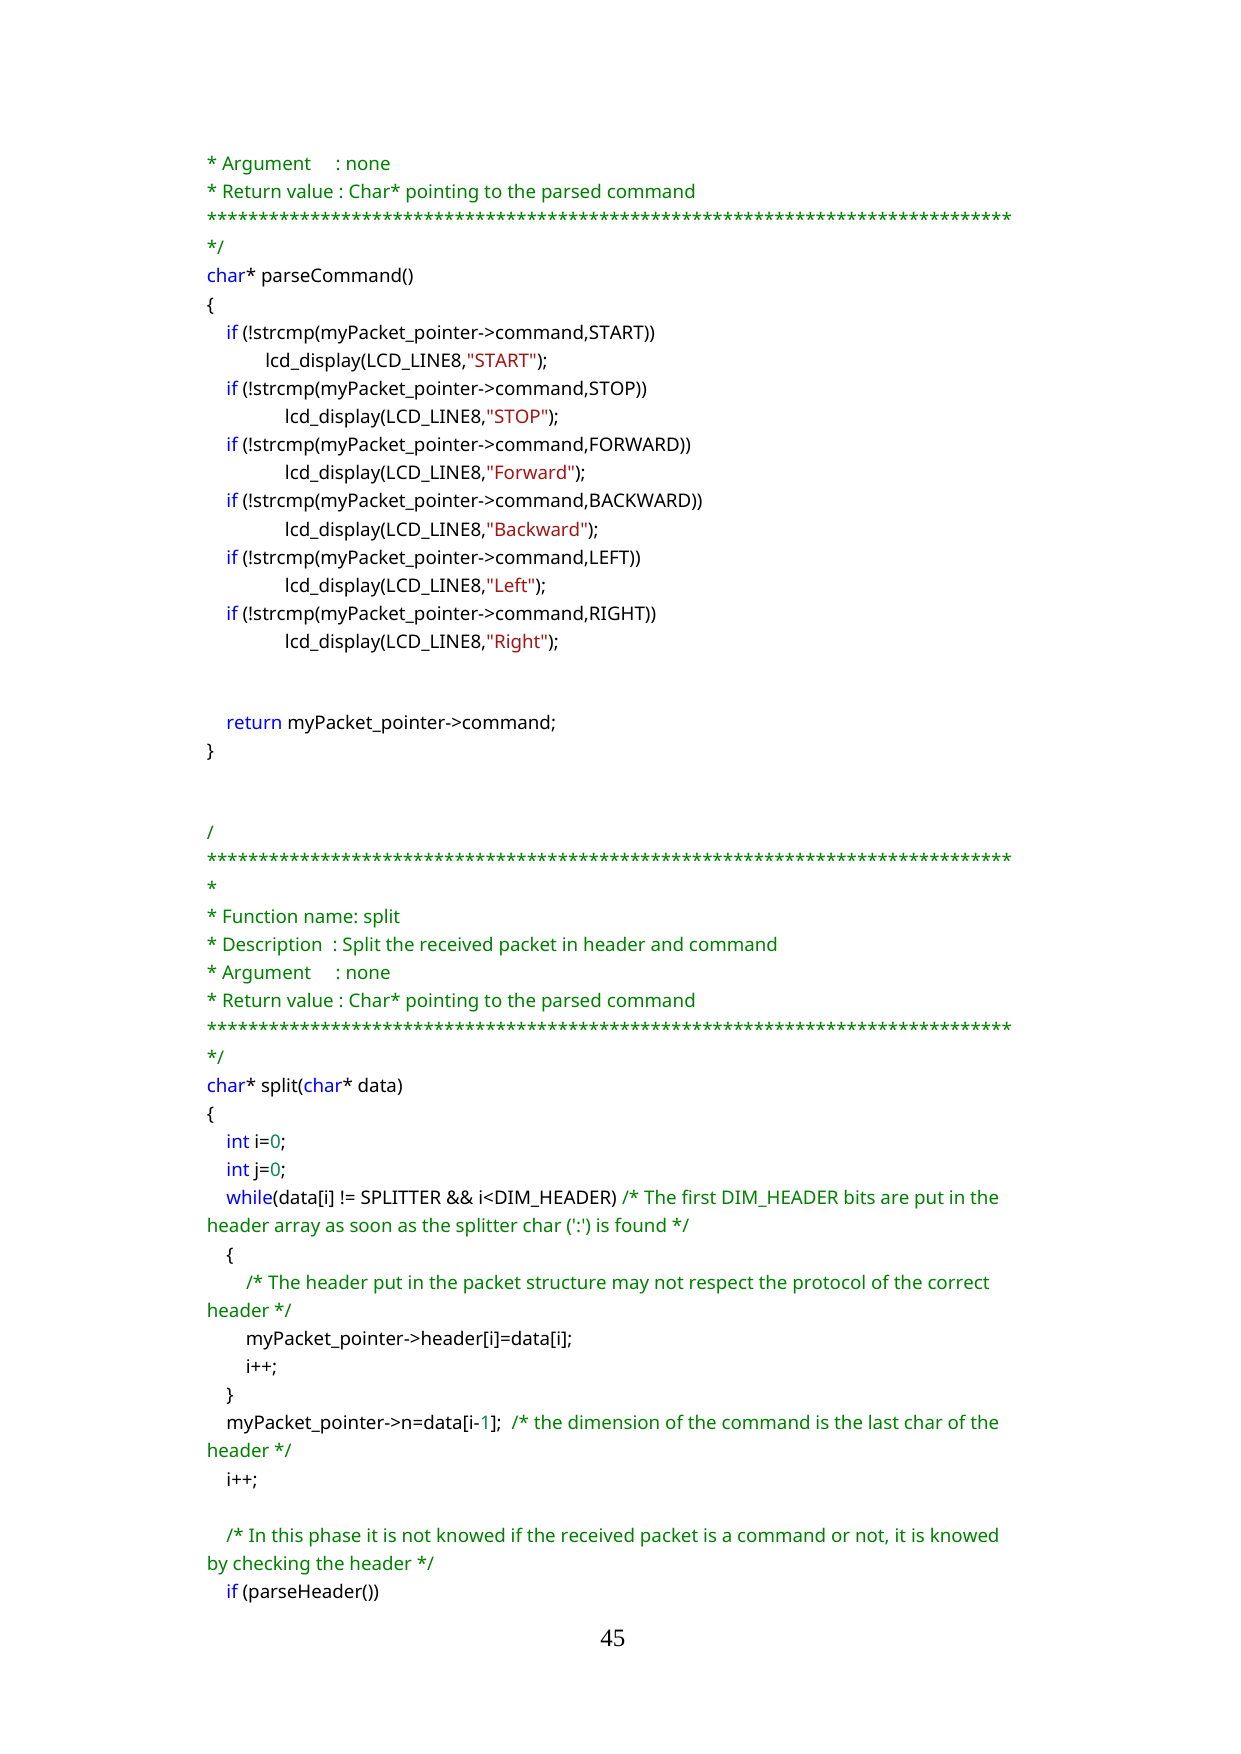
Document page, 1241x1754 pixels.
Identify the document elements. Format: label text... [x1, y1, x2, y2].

text lcd_display(LCD_LINE8,"Right"); [207, 626, 1018, 654]
text lcd_display(LCD_LINE8,"Forward"); [207, 457, 1018, 485]
text * Function name: split [207, 901, 1018, 929]
text lcd_display(LCD_LINE8,"Left"); [207, 569, 1018, 598]
text int j=0; [207, 1154, 1018, 1182]
text char* split(char* data) [207, 1069, 1018, 1098]
text lcd_display(LCD_LINE8,"Backward"); [207, 513, 1018, 541]
text if (parseHeader()) [207, 1576, 1018, 1604]
text myPacket_pointer->n=data[i-1]; /* the dimension of the command is the last char of the header */ [207, 1407, 1018, 1463]
text /* The header put in the packet structure may not respect the protocol of the correct header */ [207, 1266, 1018, 1323]
text lcd_display(LCD_LINE8,"START"); [207, 344, 1018, 373]
text myPacket_pointer->header[i]=data[i]; [207, 1323, 1018, 1351]
text if (!strcmp(myPacket_pointer->command,BACKWARD)) [207, 485, 1018, 513]
text if (!strcmp(myPacket_pointer->command,START)) [207, 316, 1018, 344]
text return myPacket_pointer->command; [207, 707, 1018, 735]
text char* parseCommand() [207, 260, 1018, 288]
text * Argument : none [207, 148, 1018, 176]
text { [207, 288, 1018, 316]
text if (!strcmp(myPacket_pointer->command,LEFT)) [207, 541, 1018, 569]
text while(data[i] != SPLITTER && i<DIM_HEADER) /* The first DIM_HEADER bits are put in the header array as soon as the splitter char (':') is found */ [207, 1182, 1018, 1238]
text * Description : Split the received packet in header and command [207, 929, 1018, 957]
text i++; [207, 1463, 1018, 1491]
text int i=0; [207, 1126, 1018, 1154]
text /* In this phase it is not knowed if the received packet is a command or not, it is knowed by checking the header */ [207, 1519, 1018, 1576]
text if (!strcmp(myPacket_pointer->command,STOP)) [207, 373, 1018, 401]
text i++; [207, 1351, 1018, 1379]
text * Return value : Char* pointing to the parsed command [207, 176, 1018, 204]
text * Return value : Char* pointing to the parsed command [207, 985, 1018, 1013]
text } [207, 735, 1018, 763]
text *******************************************************************************/ [207, 204, 1018, 260]
text lcd_display(LCD_LINE8,"STOP"); [207, 401, 1018, 429]
text } [207, 1379, 1018, 1407]
text if (!strcmp(myPacket_pointer->command,FORWARD)) [207, 429, 1018, 457]
text /******************************************************************************* [207, 816, 1018, 901]
text { [207, 1238, 1018, 1266]
text * Argument : none [207, 957, 1018, 985]
text { [207, 1098, 1018, 1126]
text *******************************************************************************/ [207, 1013, 1018, 1069]
text if (!strcmp(myPacket_pointer->command,RIGHT)) [207, 598, 1018, 626]
